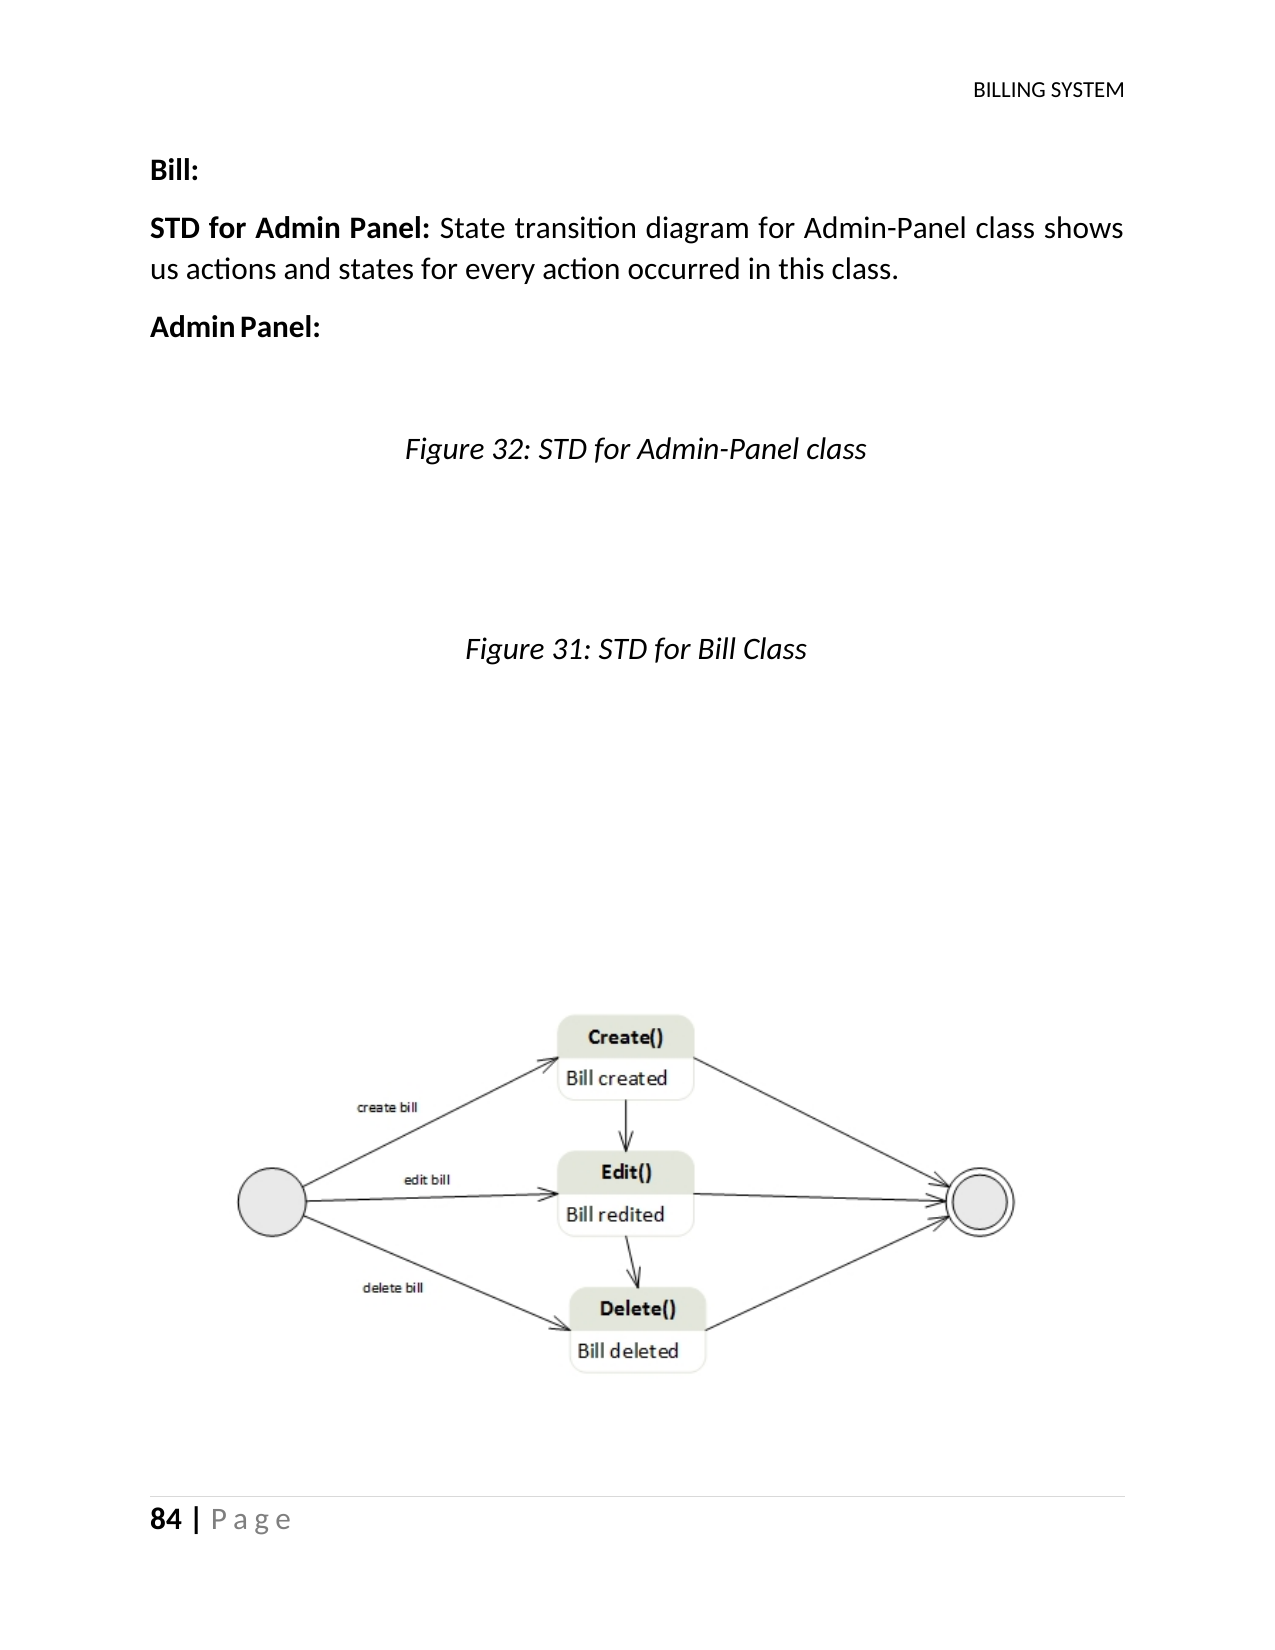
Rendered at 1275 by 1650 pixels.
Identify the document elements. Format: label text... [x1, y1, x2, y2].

text Figure 32: STD for Admin-Panel class [150, 429, 1125, 467]
text Admin Panel: [150, 307, 1125, 345]
picture [150, 981, 1122, 1410]
text Bill: [150, 150, 1125, 188]
text STD for Admin Panel: State transition diagram for Admin-Panel class shows us actions and states for every action occurred in this class. [150, 208, 1125, 287]
